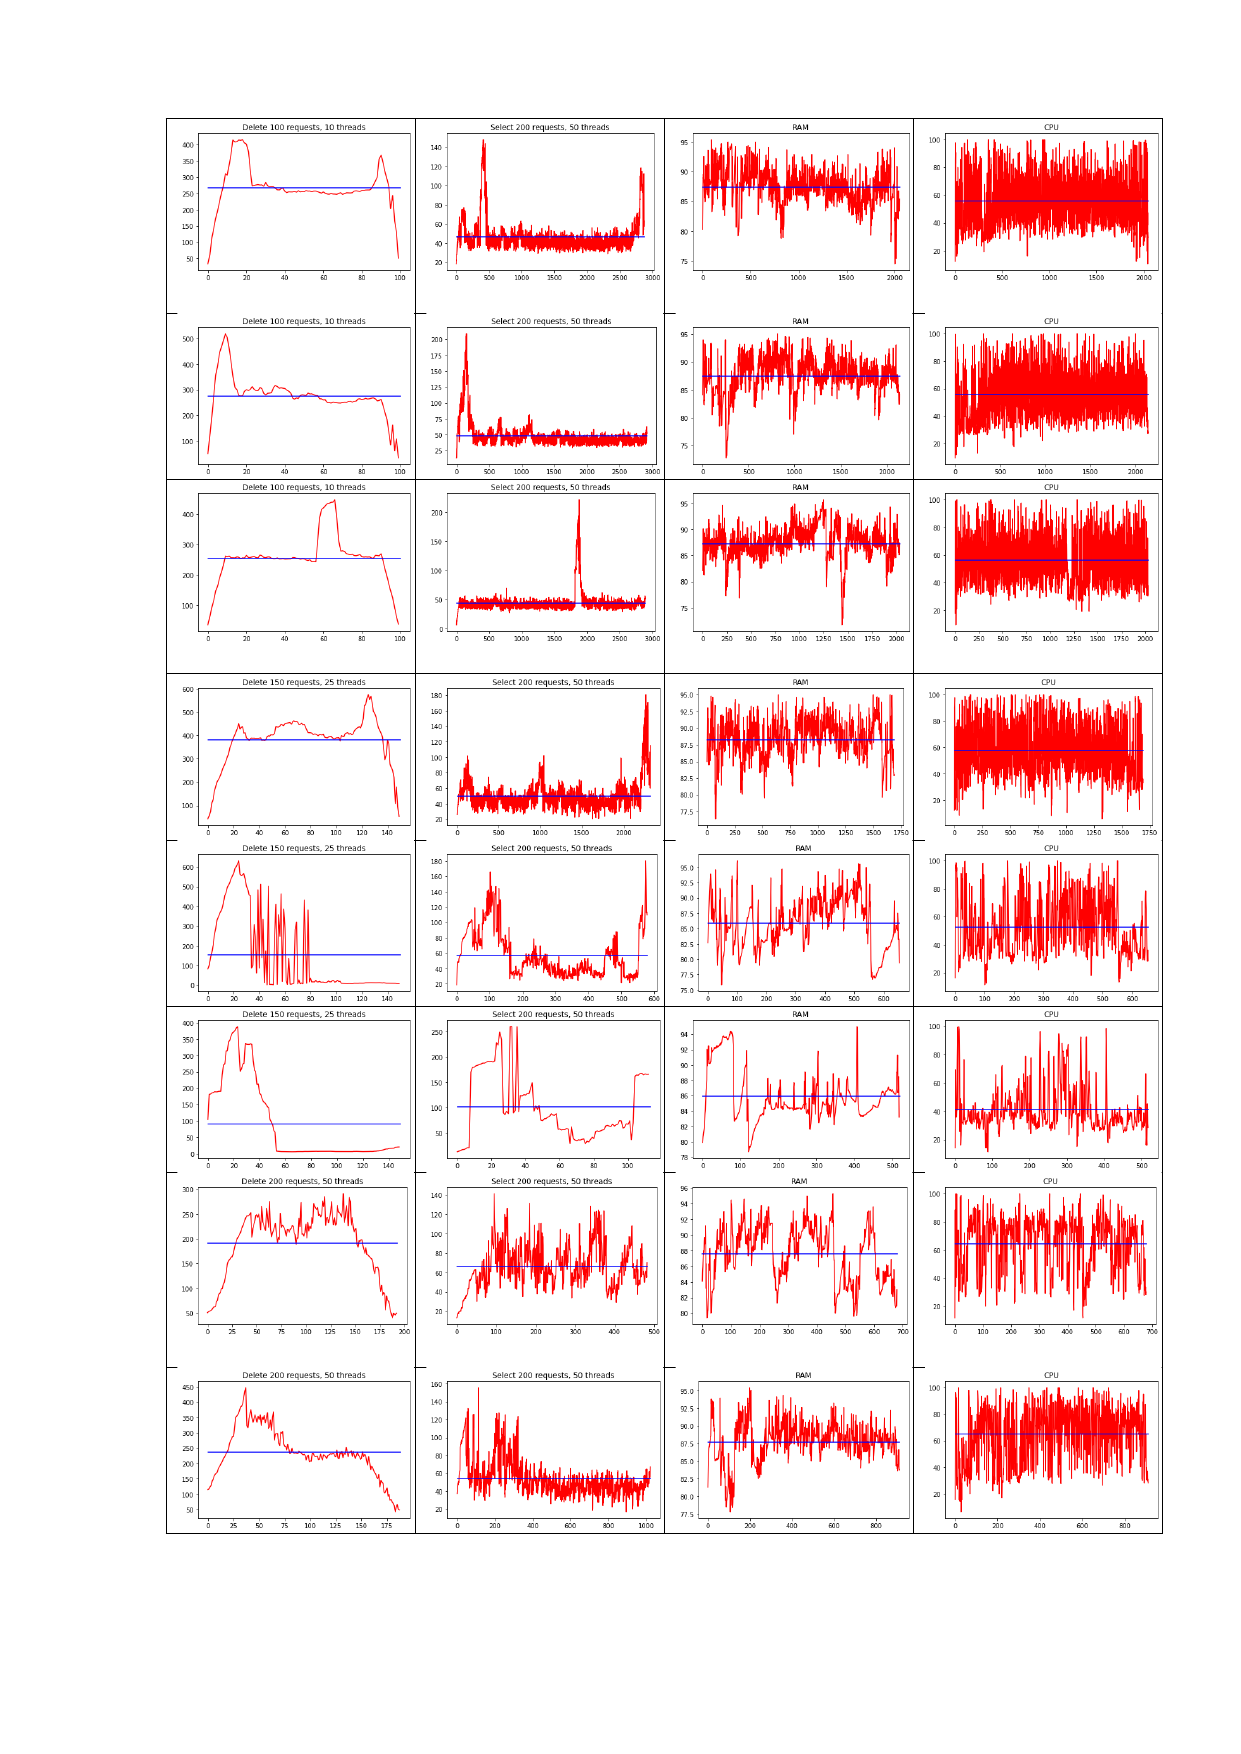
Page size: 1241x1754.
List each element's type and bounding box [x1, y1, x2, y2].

table_cell [665, 314, 675, 479]
table_cell [416, 841, 426, 1006]
picture [177, 119, 414, 285]
table_cell [416, 314, 426, 479]
picture [426, 1007, 664, 1339]
picture [675, 1007, 913, 1339]
table_cell [167, 1173, 415, 1367]
picture [426, 313, 664, 479]
picture [177, 480, 414, 646]
table_cell [665, 1007, 675, 1172]
picture [925, 1007, 1162, 1339]
table_cell [914, 674, 925, 839]
picture [177, 674, 414, 1006]
table_cell [914, 1007, 925, 1172]
picture [925, 674, 1162, 1006]
picture [675, 674, 913, 1006]
picture [925, 313, 1162, 479]
table_cell [416, 480, 664, 673]
table_cell [167, 841, 177, 1006]
picture [675, 119, 913, 285]
table_cell [665, 841, 675, 1006]
table_cell [914, 314, 925, 479]
table_cell [914, 1368, 925, 1533]
picture [177, 313, 414, 479]
picture [177, 1007, 414, 1339]
table_cell [416, 1007, 426, 1172]
picture [426, 1367, 664, 1533]
table_cell [416, 1368, 426, 1533]
picture [426, 674, 664, 1006]
table_cell [914, 480, 1162, 673]
picture [925, 480, 1162, 646]
picture [426, 480, 664, 646]
table_cell [665, 119, 913, 312]
table_cell [665, 480, 913, 673]
picture [925, 1367, 1162, 1533]
picture [426, 119, 664, 285]
picture [675, 480, 913, 646]
table_cell [167, 119, 415, 312]
table_cell [167, 1007, 177, 1172]
table_cell [665, 674, 675, 839]
table_cell [914, 1173, 1162, 1367]
picture [177, 1367, 414, 1533]
table_cell [167, 480, 415, 673]
picture [675, 1367, 913, 1533]
picture [675, 313, 913, 479]
table_cell [167, 1368, 177, 1533]
table_cell [416, 1173, 664, 1367]
table_cell [167, 314, 177, 479]
table_cell [167, 674, 177, 839]
picture [925, 119, 1162, 285]
table_cell [416, 119, 664, 312]
table_cell [665, 1173, 913, 1367]
table_cell [914, 841, 925, 1006]
table_cell [665, 1368, 675, 1533]
table_cell [914, 119, 1162, 312]
table_cell [416, 674, 426, 839]
